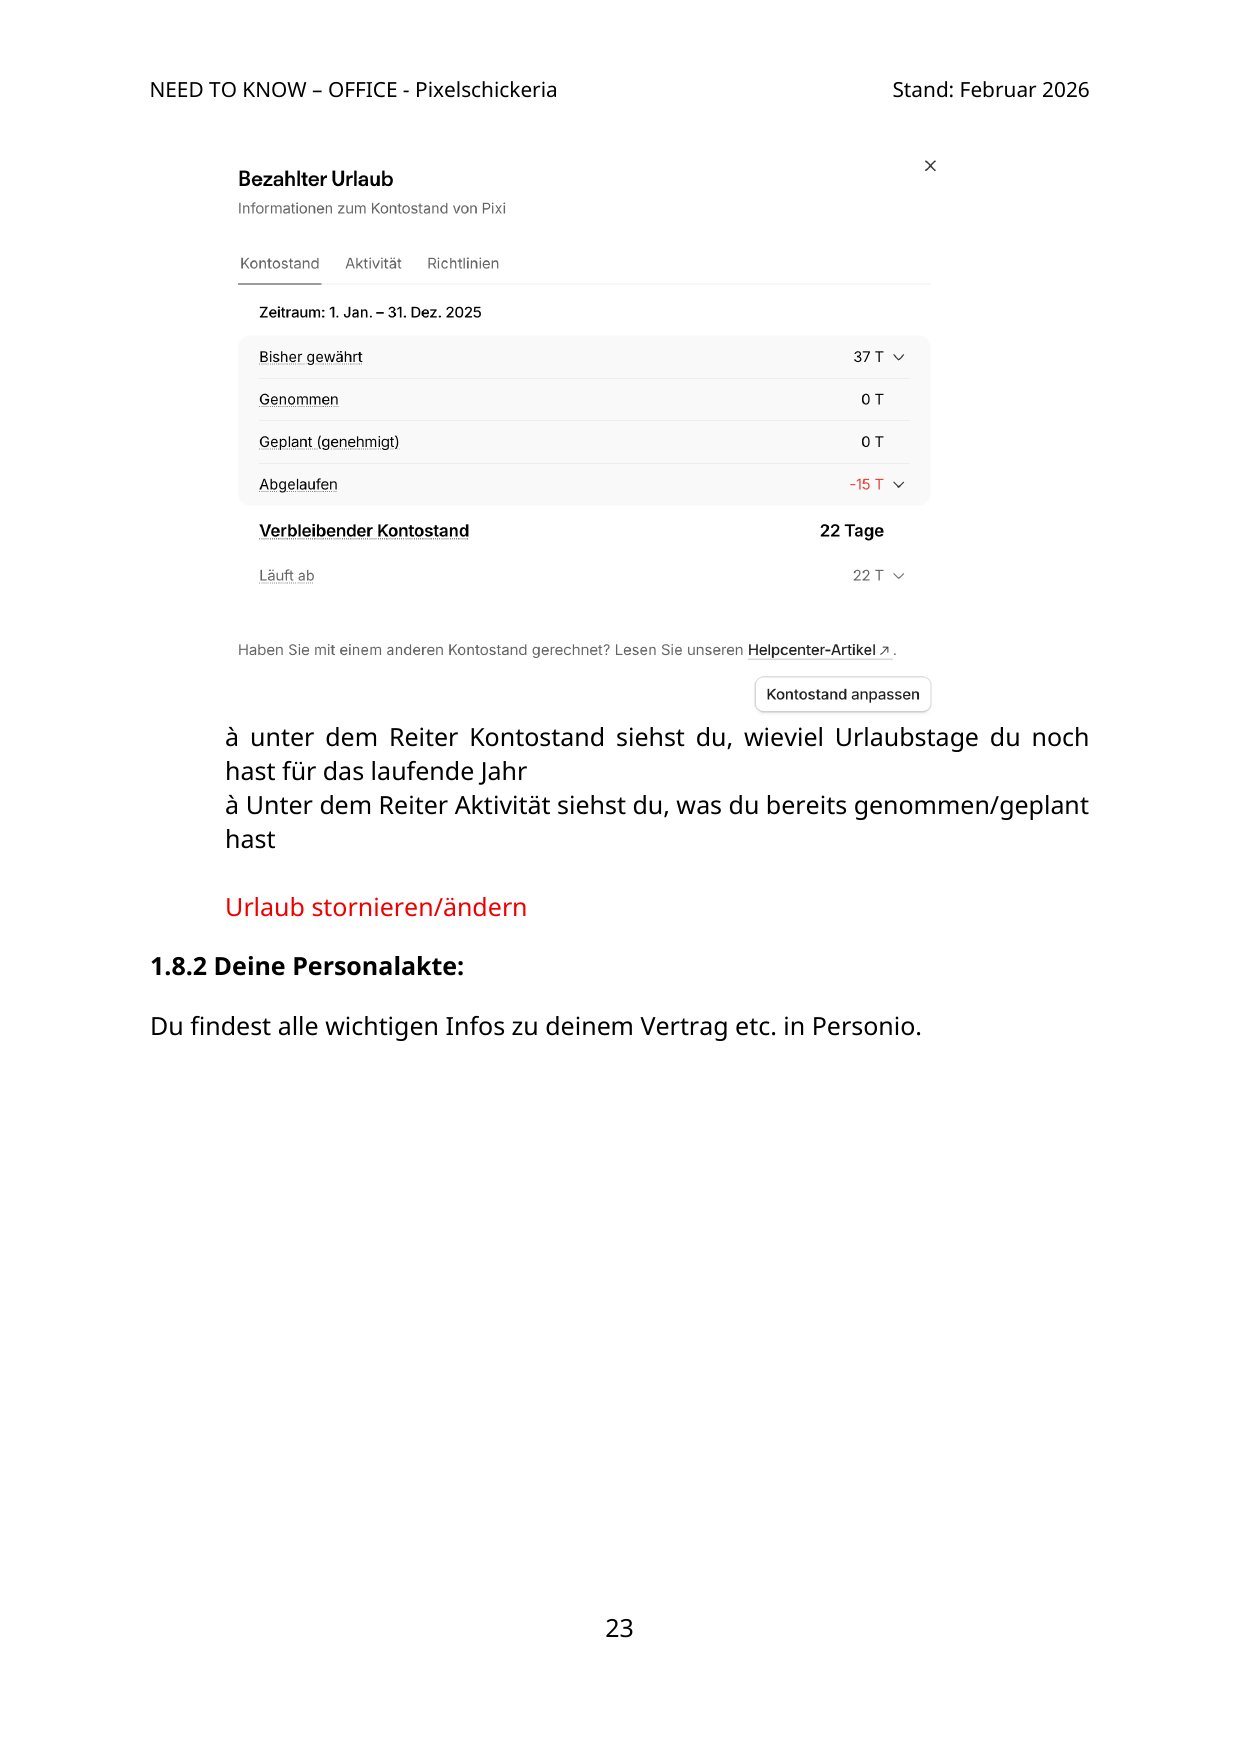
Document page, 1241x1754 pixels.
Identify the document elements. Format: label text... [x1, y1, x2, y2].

list à unter dem Reiter Kontostand siehst du, wieviel Urlaubstage du noch hast für das laufende Jahr [225, 720, 1090, 788]
text Du findest alle wichtigen Infos zu deinem Vertrag etc. in Personio. [150, 1008, 1090, 1042]
picture [225, 150, 944, 720]
list Urlaub stornieren/ändern [225, 890, 1090, 924]
list à Unter dem Reiter Aktivität siehst du, was du bereits genommen/geplant hast [225, 788, 1090, 856]
text 1.8.2 Deine Personalakte: [150, 949, 1090, 983]
